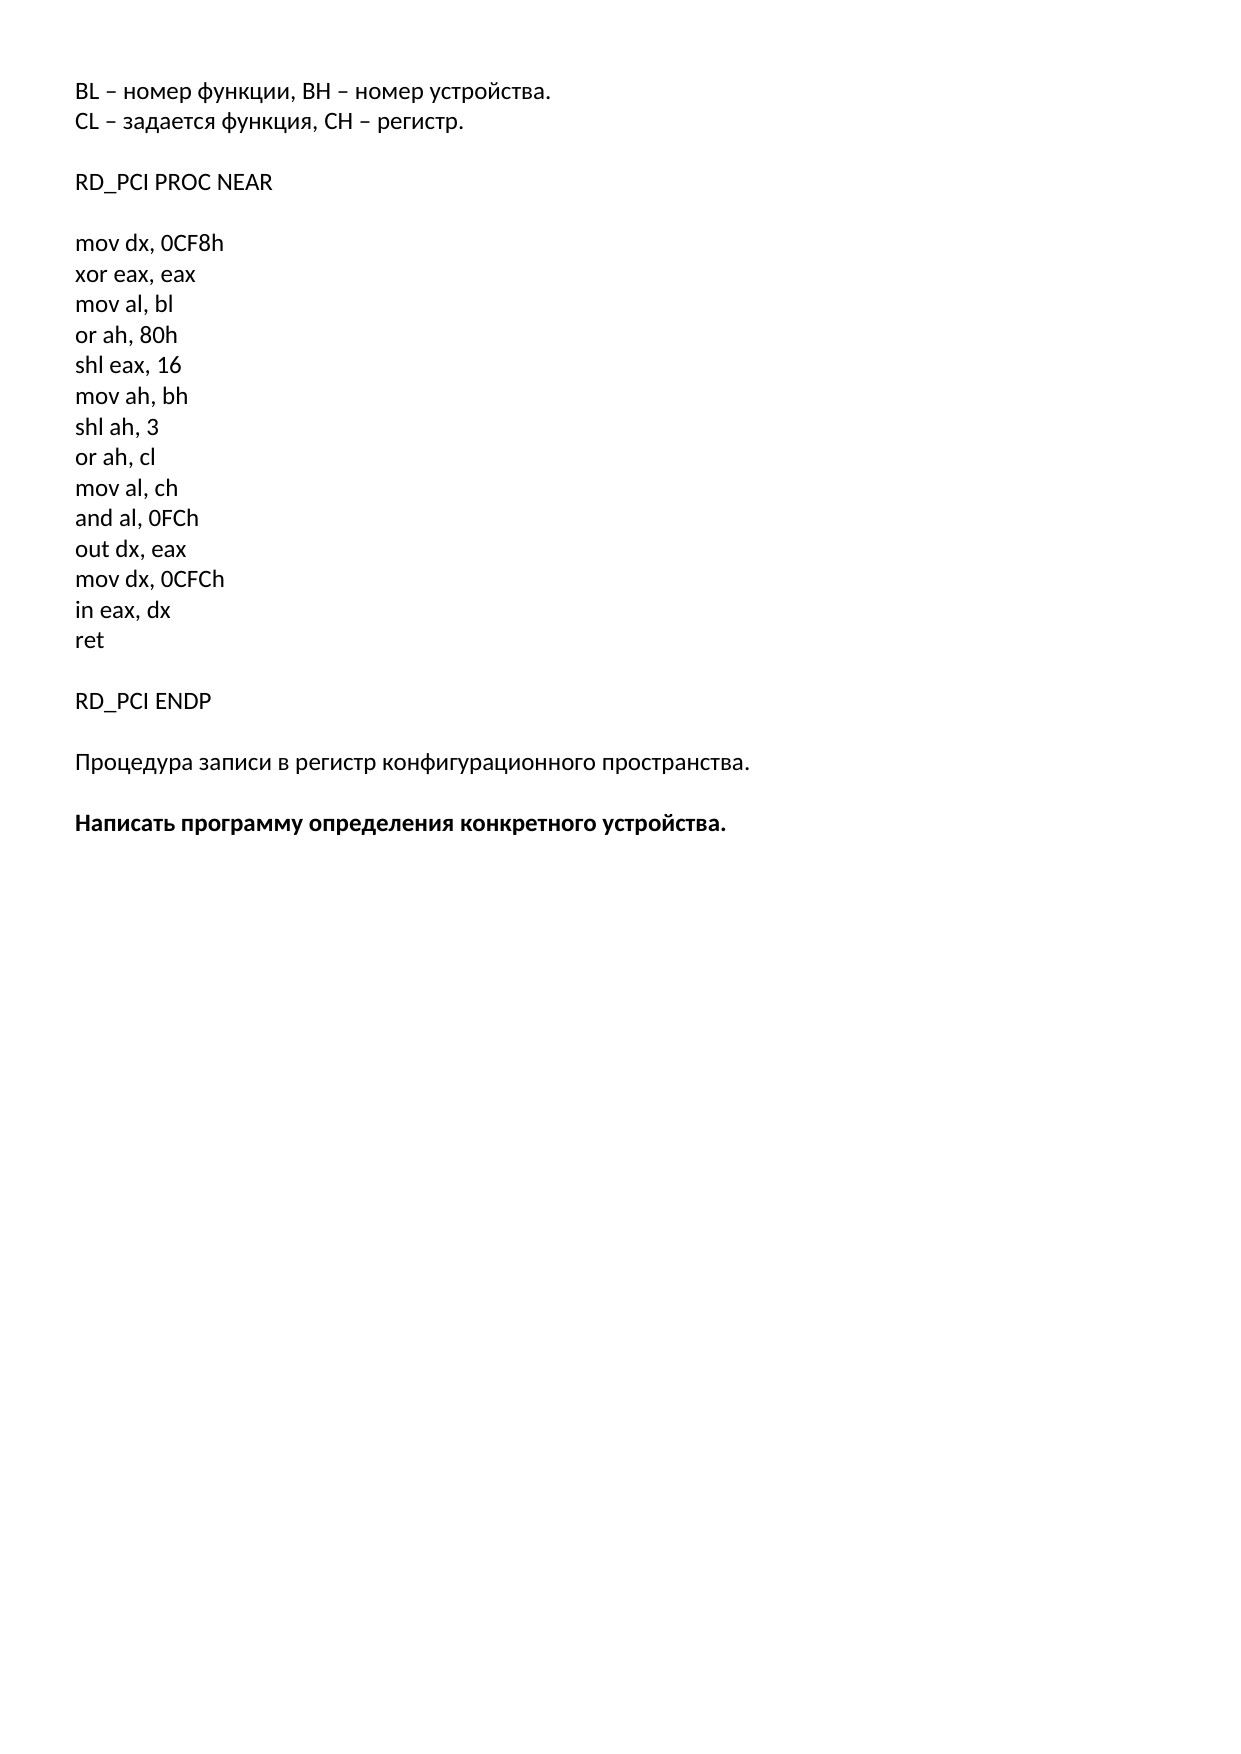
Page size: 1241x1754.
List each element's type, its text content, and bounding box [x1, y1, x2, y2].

text ret [75, 624, 1165, 655]
text RD_PCI PROC NEAR [75, 167, 1165, 197]
text mov dx, 0CF8h [75, 228, 1165, 258]
text RD_PCI ENDP [75, 685, 1165, 716]
text or ah, 80h [75, 319, 1165, 350]
text xor eax, eax [75, 258, 1165, 289]
text or ah, cl [75, 441, 1165, 472]
text and al, 0FCh [75, 502, 1165, 533]
text BL – номер функции, BH – номер устройства. [75, 75, 1165, 106]
text mov al, ch [75, 472, 1165, 502]
text mov al, bl [75, 289, 1165, 319]
text out dx, eax [75, 533, 1165, 563]
text mov dx, 0CFCh [75, 563, 1165, 594]
text in eax, dx [75, 594, 1165, 624]
text Написать программу определения конкретного устройства. [75, 807, 1165, 838]
text mov ah, bh [75, 380, 1165, 411]
text shl eax, 16 [75, 350, 1165, 380]
text shl ah, 3 [75, 411, 1165, 441]
text CL – задается функция, CH – регистр. [75, 106, 1165, 136]
text Процедура записи в регистр конфигурационного пространства. [75, 746, 1165, 777]
